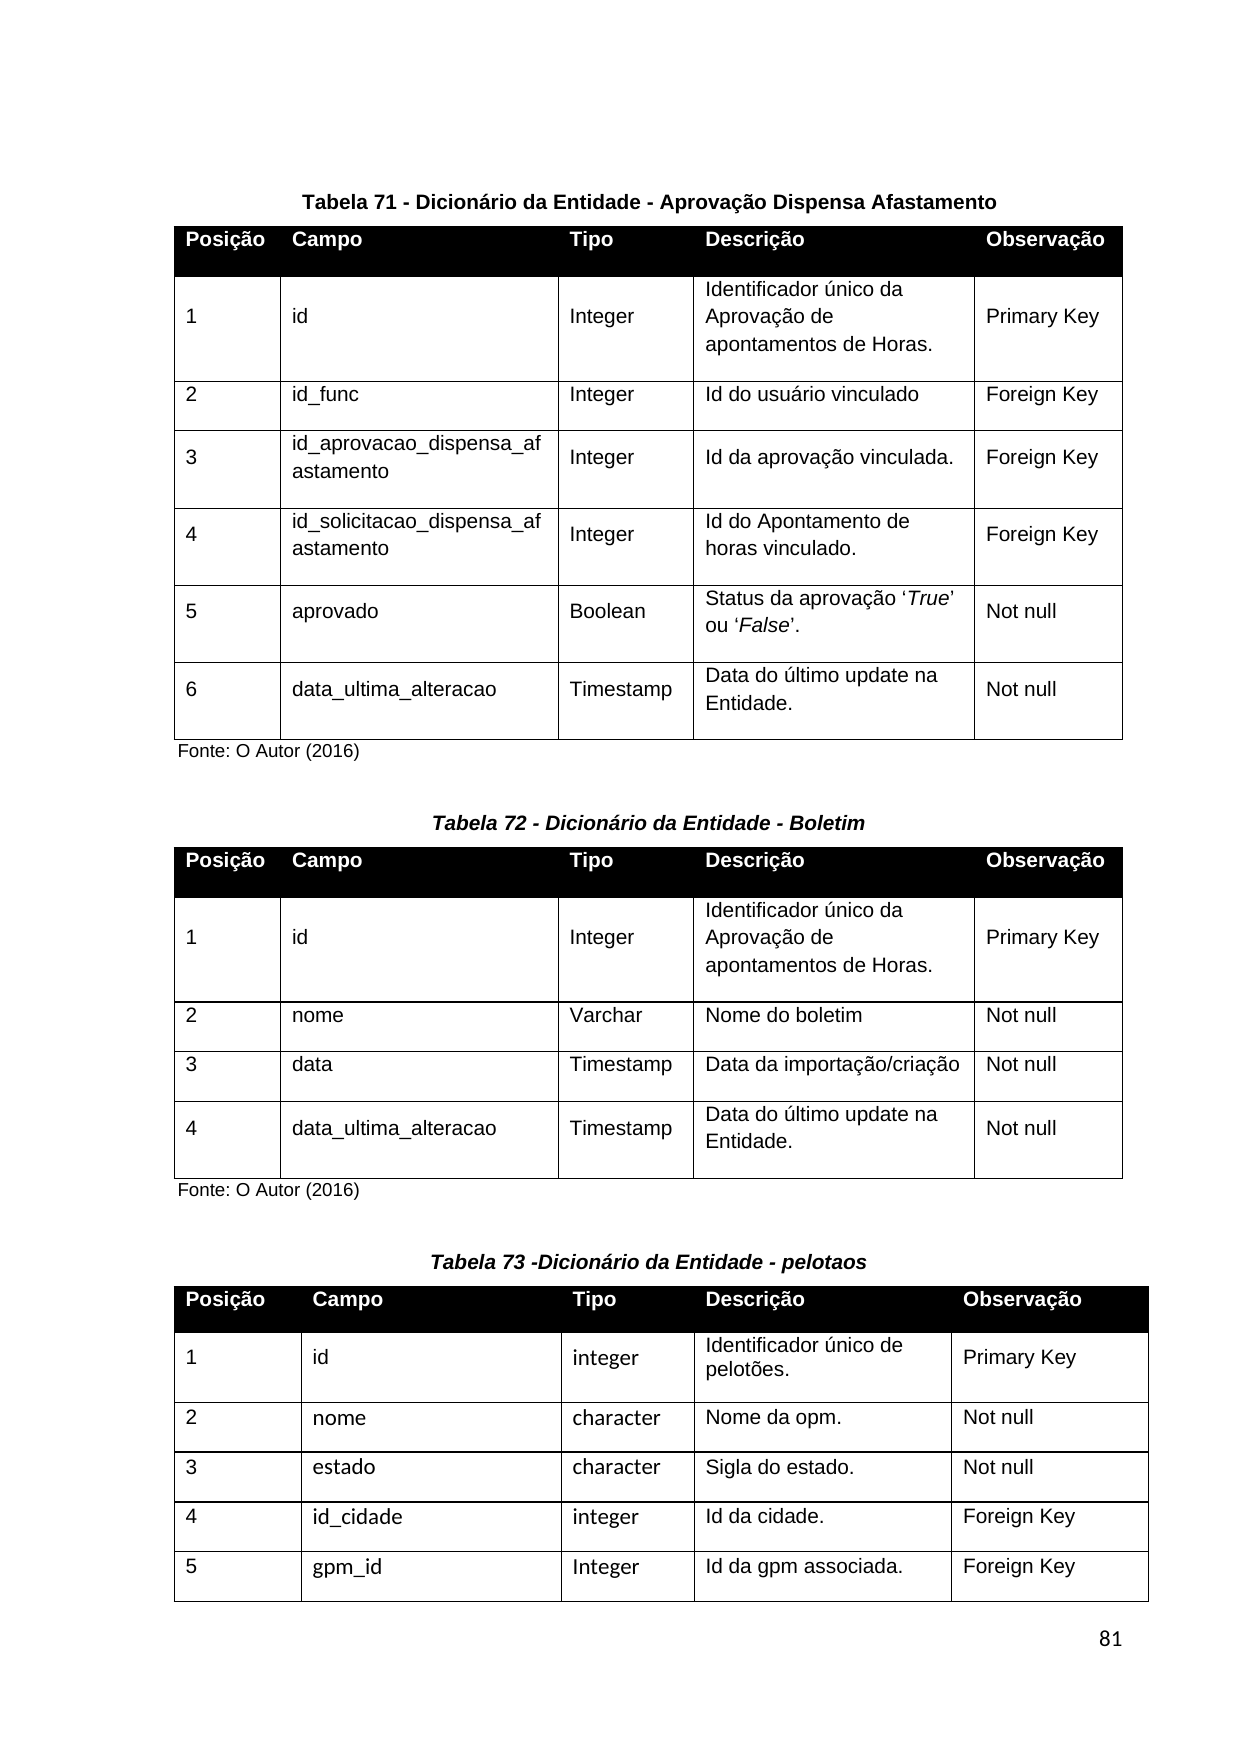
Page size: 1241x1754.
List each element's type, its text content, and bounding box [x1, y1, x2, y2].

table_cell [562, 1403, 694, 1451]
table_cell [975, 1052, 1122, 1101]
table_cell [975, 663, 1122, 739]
text Fonte: O Autor (2016) [177, 1179, 1157, 1201]
text Tabela 73 -Dicionário da Entidade - pelotaos [177, 1249, 1122, 1273]
text Tabela 71 - Dicionário da Entidade - Aprovação Dispensa Afastamento [177, 190, 1122, 214]
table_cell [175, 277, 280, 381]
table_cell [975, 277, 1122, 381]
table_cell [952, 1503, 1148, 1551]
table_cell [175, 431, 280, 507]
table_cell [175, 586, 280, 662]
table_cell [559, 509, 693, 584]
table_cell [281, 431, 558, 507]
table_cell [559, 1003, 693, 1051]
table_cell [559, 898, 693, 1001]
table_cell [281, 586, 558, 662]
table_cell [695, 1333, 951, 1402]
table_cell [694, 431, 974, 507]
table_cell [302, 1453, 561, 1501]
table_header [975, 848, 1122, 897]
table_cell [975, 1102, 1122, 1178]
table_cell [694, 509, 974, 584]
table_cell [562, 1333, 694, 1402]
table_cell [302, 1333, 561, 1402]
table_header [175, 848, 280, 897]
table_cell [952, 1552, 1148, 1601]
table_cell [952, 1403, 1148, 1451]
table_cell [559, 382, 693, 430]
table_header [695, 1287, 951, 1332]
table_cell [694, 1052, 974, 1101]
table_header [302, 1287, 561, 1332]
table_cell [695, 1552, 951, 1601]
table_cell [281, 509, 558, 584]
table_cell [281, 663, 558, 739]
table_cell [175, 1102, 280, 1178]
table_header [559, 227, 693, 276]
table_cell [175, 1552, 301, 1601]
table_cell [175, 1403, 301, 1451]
text Fonte: O Autor (2016) [177, 740, 1157, 762]
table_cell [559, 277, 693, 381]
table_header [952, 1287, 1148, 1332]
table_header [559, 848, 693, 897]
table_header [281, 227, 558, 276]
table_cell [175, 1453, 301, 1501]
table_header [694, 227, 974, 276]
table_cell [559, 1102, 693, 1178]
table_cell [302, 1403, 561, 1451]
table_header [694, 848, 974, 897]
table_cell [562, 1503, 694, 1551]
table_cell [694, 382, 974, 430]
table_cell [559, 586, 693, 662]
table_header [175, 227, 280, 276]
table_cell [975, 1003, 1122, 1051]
text Tabela 72 - Dicionário da Entidade - Boletim [177, 811, 1122, 834]
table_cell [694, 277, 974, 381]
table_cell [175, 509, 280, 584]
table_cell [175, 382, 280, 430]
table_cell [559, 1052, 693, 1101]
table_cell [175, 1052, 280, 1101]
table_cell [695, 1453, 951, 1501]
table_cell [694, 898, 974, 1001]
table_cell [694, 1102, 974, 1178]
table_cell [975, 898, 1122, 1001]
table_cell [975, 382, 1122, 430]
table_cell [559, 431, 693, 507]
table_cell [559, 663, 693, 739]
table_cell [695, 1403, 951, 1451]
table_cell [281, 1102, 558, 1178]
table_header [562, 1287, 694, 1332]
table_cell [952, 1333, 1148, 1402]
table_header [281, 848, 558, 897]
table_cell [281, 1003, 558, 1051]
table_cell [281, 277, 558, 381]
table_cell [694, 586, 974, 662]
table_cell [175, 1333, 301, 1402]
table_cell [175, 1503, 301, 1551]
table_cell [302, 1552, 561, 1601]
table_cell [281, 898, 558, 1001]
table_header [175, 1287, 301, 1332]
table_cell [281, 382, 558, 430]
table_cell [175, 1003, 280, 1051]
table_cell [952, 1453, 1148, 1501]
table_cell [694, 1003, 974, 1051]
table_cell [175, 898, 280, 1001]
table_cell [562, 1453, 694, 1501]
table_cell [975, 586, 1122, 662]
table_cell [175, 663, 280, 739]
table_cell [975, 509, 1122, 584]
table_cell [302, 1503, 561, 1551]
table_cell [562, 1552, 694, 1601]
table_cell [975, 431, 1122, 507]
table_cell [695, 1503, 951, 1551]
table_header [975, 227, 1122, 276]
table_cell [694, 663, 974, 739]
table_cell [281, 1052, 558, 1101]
